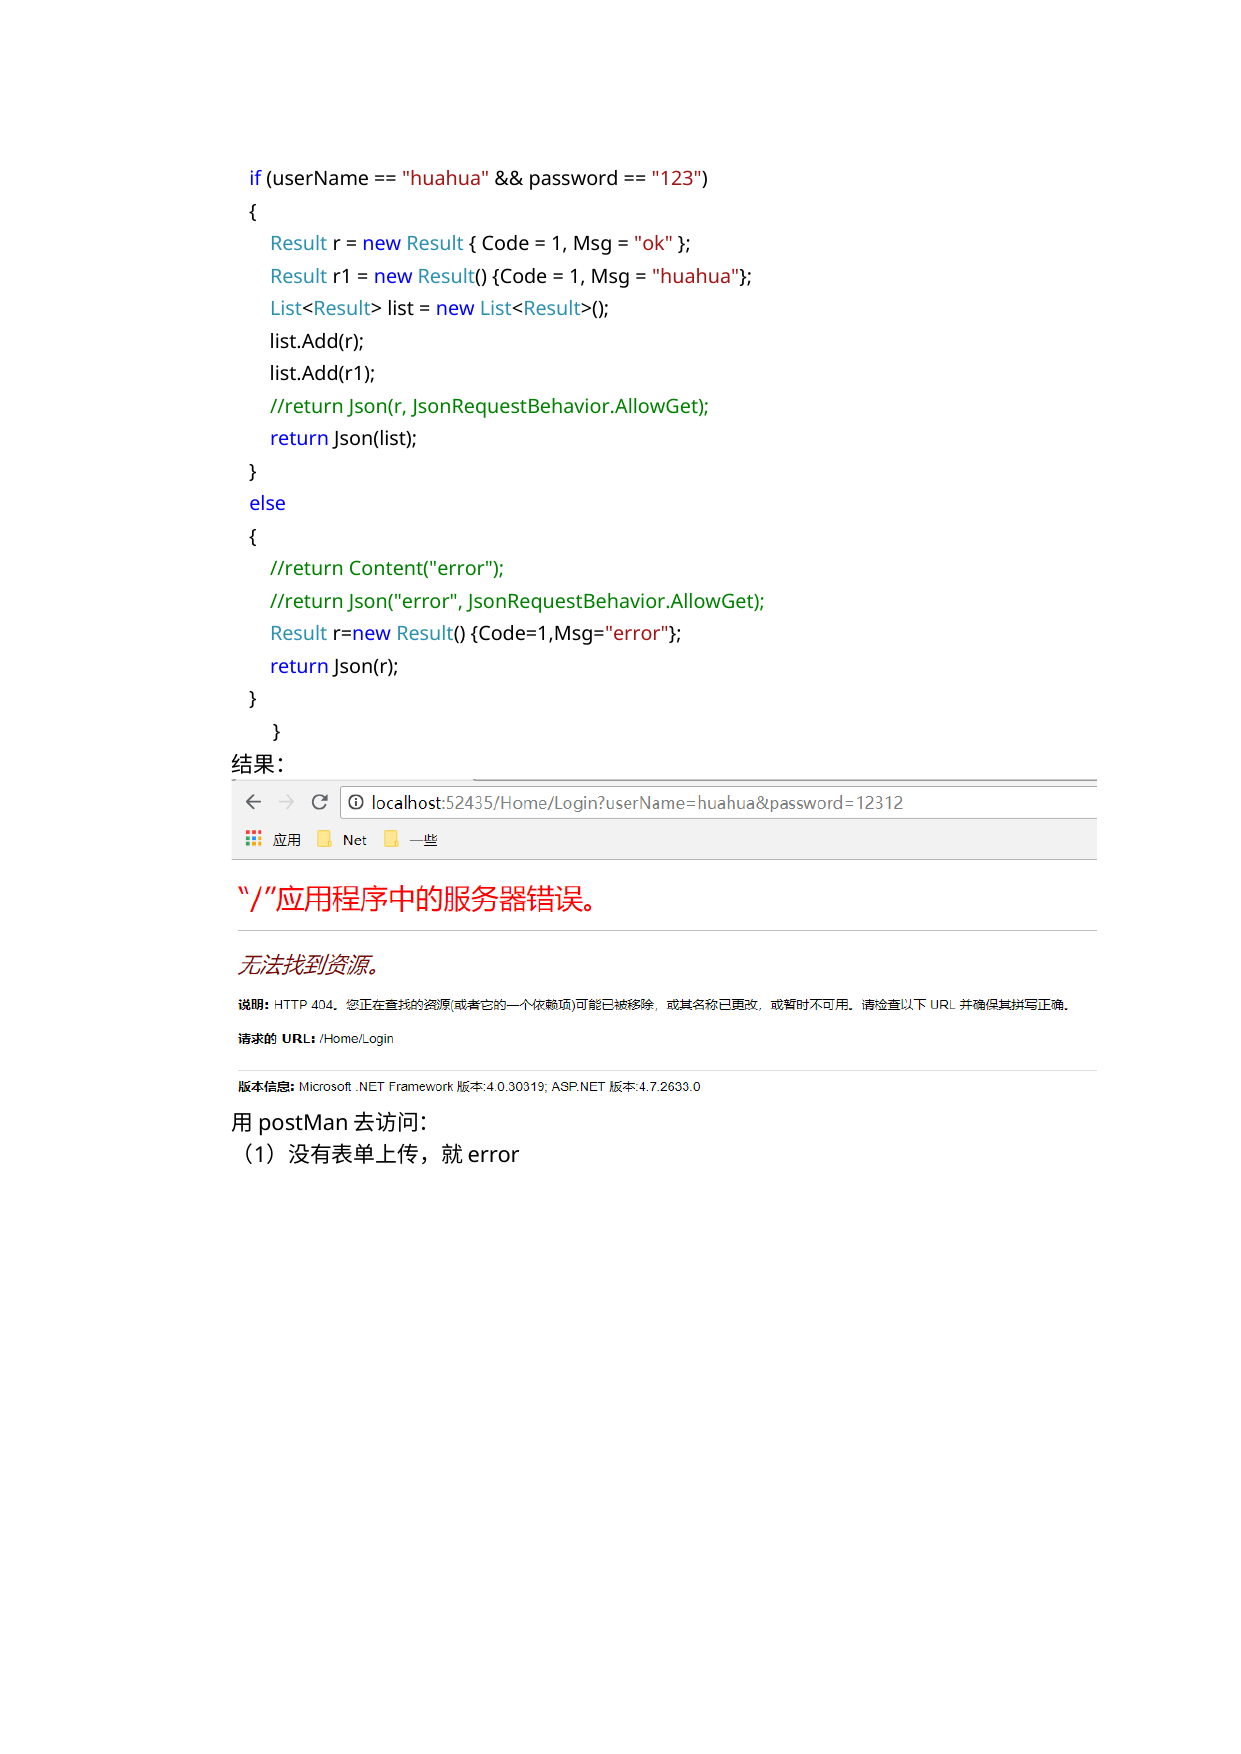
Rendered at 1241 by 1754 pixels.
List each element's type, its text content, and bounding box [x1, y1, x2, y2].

text list.Add(r1); [187, 357, 1053, 389]
text 用postMan去访问： [187, 1104, 1053, 1137]
text return Json(r); [187, 649, 1053, 682]
text { [187, 519, 1053, 552]
text //return Json("error", JsonRequestBehavior.AllowGet); [187, 584, 1053, 617]
text //return Json(r, JsonRequestBehavior.AllowGet); [187, 389, 1053, 422]
text 结果： [187, 747, 1053, 779]
text List<Result> list = new List<Result>(); [187, 292, 1053, 324]
text else [187, 487, 1053, 519]
text list.Add(r); [187, 324, 1053, 357]
text if (userName == "huahua" && password == "123") [187, 162, 1053, 194]
text Result r=new Result() {Code=1,Msg="error"}; [187, 617, 1053, 649]
text } [187, 682, 1053, 714]
text { [187, 194, 1053, 227]
text Result r = new Result { Code = 1, Msg = "ok" }; [187, 227, 1053, 259]
picture [231, 779, 1097, 1101]
text （1）没有表单上传，就error [187, 1137, 1053, 1169]
text } [187, 454, 1053, 487]
text return Json(list); [187, 422, 1053, 454]
text //return Content("error"); [187, 552, 1053, 584]
text Result r1 = new Result() {Code = 1, Msg = "huahua"}; [187, 259, 1053, 292]
text } [187, 714, 1053, 747]
